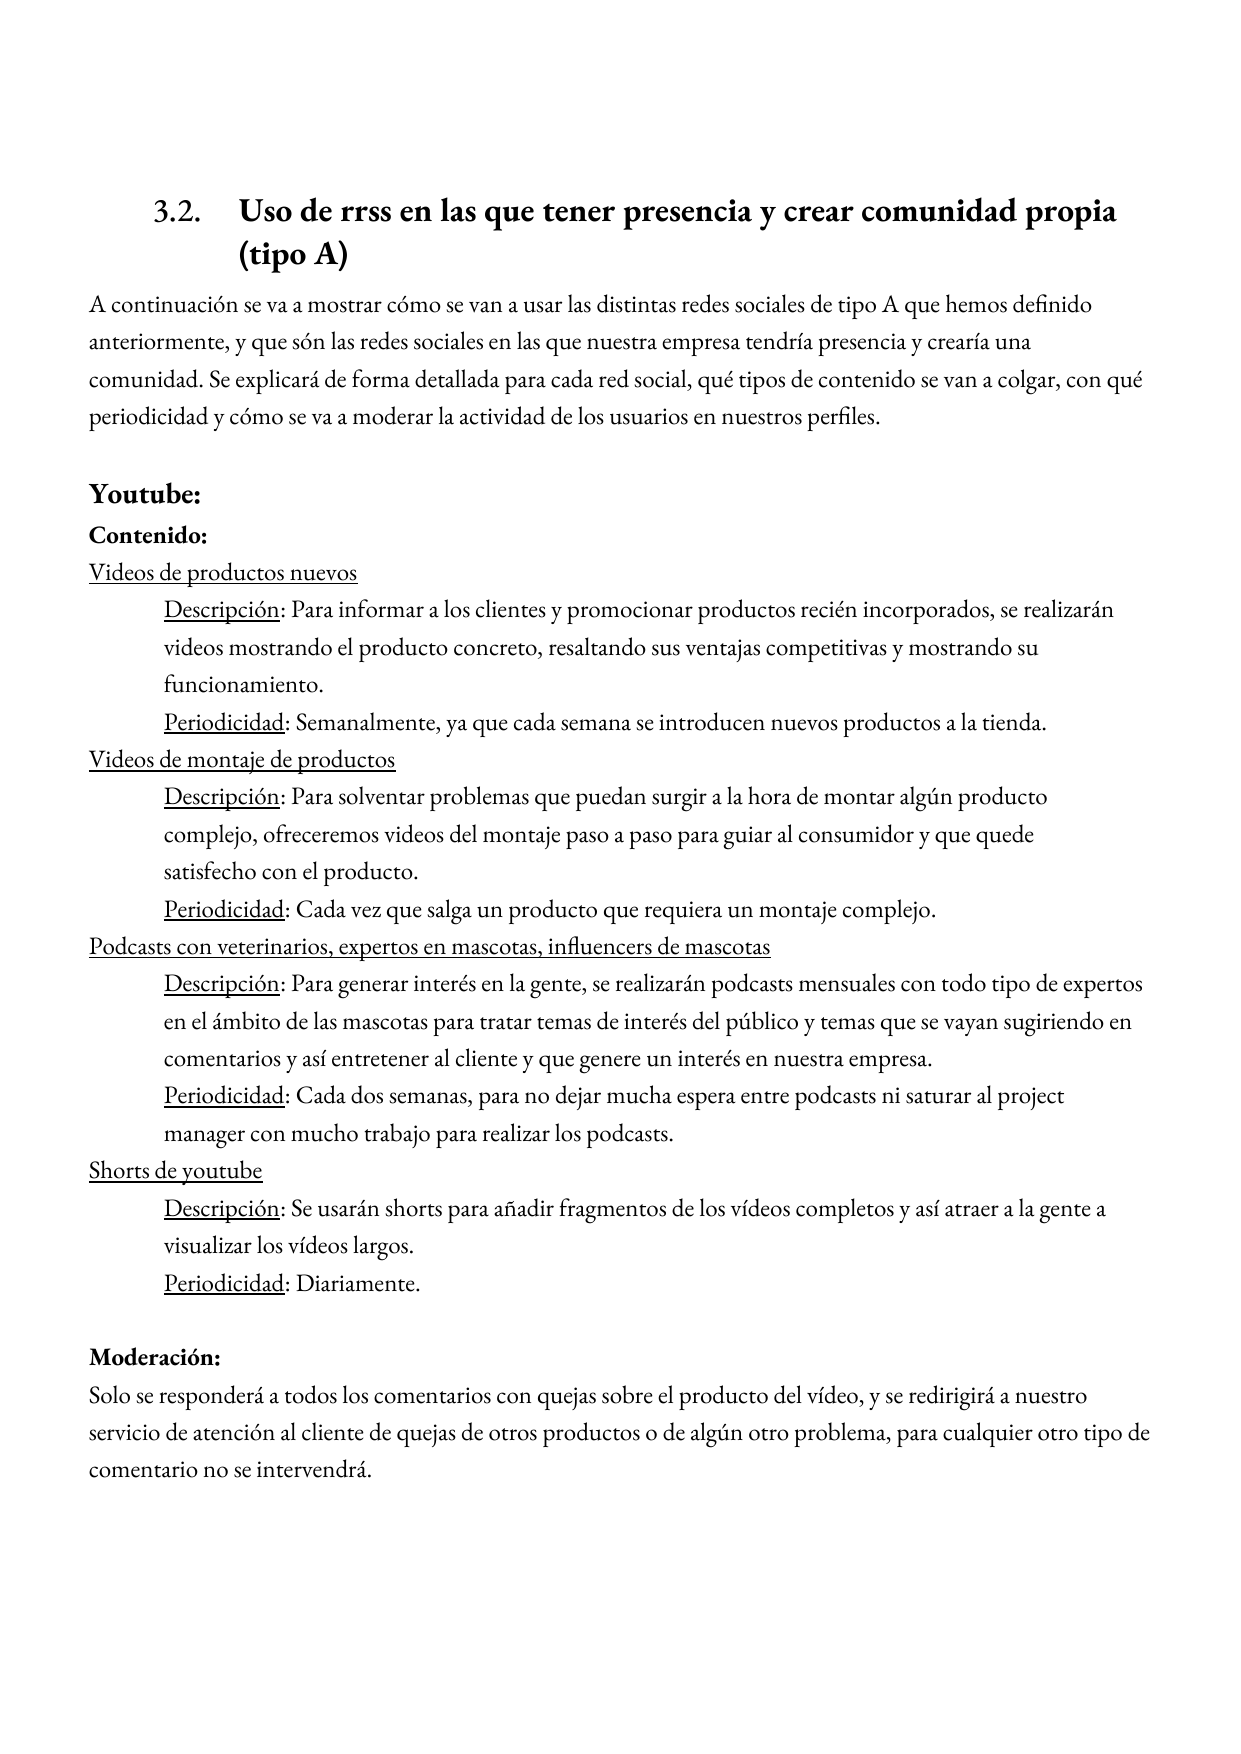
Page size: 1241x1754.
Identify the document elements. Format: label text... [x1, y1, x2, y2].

text Solo se responderá a todos los comentarios con quejas sobre el producto del vídeo, y se redirigirá a nuestro servicio de atención al cliente de quejas de otros productos o de algún otro problema, para cualquier otro tipo de comentario no se intervendrá. [88, 1378, 1152, 1485]
text Moderación: [88, 1341, 1152, 1373]
text Descripción: Para solventar problemas que puedan surgir a la hora de montar algún producto [88, 779, 1152, 812]
text Descripción: Para generar interés en la gente, se realizarán podcasts mensuales con todo tipo de expertos [88, 967, 1152, 999]
text Periodicidad: Cada dos semanas, para no dejar mucha espera entre podcasts ni saturar al project manager con mucho trabajo para realizar los podcasts. [163, 1079, 1152, 1149]
subtitle Uso de rrss en las que tener presencia y crear comunidad propia (tipo A) [201, 187, 1152, 274]
text Shorts de youtube [88, 1153, 1152, 1186]
text Youtube: [88, 474, 1152, 512]
text Periodicidad: Cada vez que salga un producto que requiera un montaje complejo. [163, 892, 1152, 924]
text en el ámbito de las mascotas para tratar temas de interés del público y temas que se vayan sugiriendo en [88, 1004, 1152, 1037]
text Periodicidad: Semanalmente, ya que cada semana se introducen nuevos productos a la tienda. [163, 705, 1152, 737]
text Periodicidad: Diariamente. [163, 1266, 1152, 1298]
text complejo, ofreceremos videos del montaje paso a paso para guiar al consumidor y que quede [88, 817, 1152, 849]
text Videos de productos nuevos [88, 555, 1152, 588]
text Descripción: Se usarán shorts para añadir fragmentos de los vídeos completos y así atraer a la gente a [88, 1191, 1152, 1223]
text comentarios y así entretener al cliente y que genere un interés en nuestra empresa. [88, 1041, 1152, 1074]
text satisfecho con el producto. [88, 854, 1152, 887]
text visualizar los vídeos largos. [88, 1228, 1152, 1261]
text Podcasts con veterinarios, expertos en mascotas, influencers de mascotas [88, 929, 1152, 962]
text A continuación se va a mostrar cómo se van a usar las distintas redes sociales de tipo A que hemos definido anteriormente, y que són las redes sociales en las que nuestra empresa tendría presencia y crearía una comunidad. Se explicará de forma detallada para cada red social, qué tipos de contenido se van a colgar, con qué periodicidad y cómo se va a moderar la actividad de los usuarios en nuestros perfiles. [88, 287, 1152, 432]
text Descripción: Para informar a los clientes y promocionar productos recién incorporados, se realizarán videos mostrando el producto concreto, resaltando sus ventajas competitivas y mostrando su funcionamiento. [163, 593, 1152, 700]
text Contenido: [88, 518, 1152, 550]
text Videos de montaje de productos [88, 742, 1152, 775]
